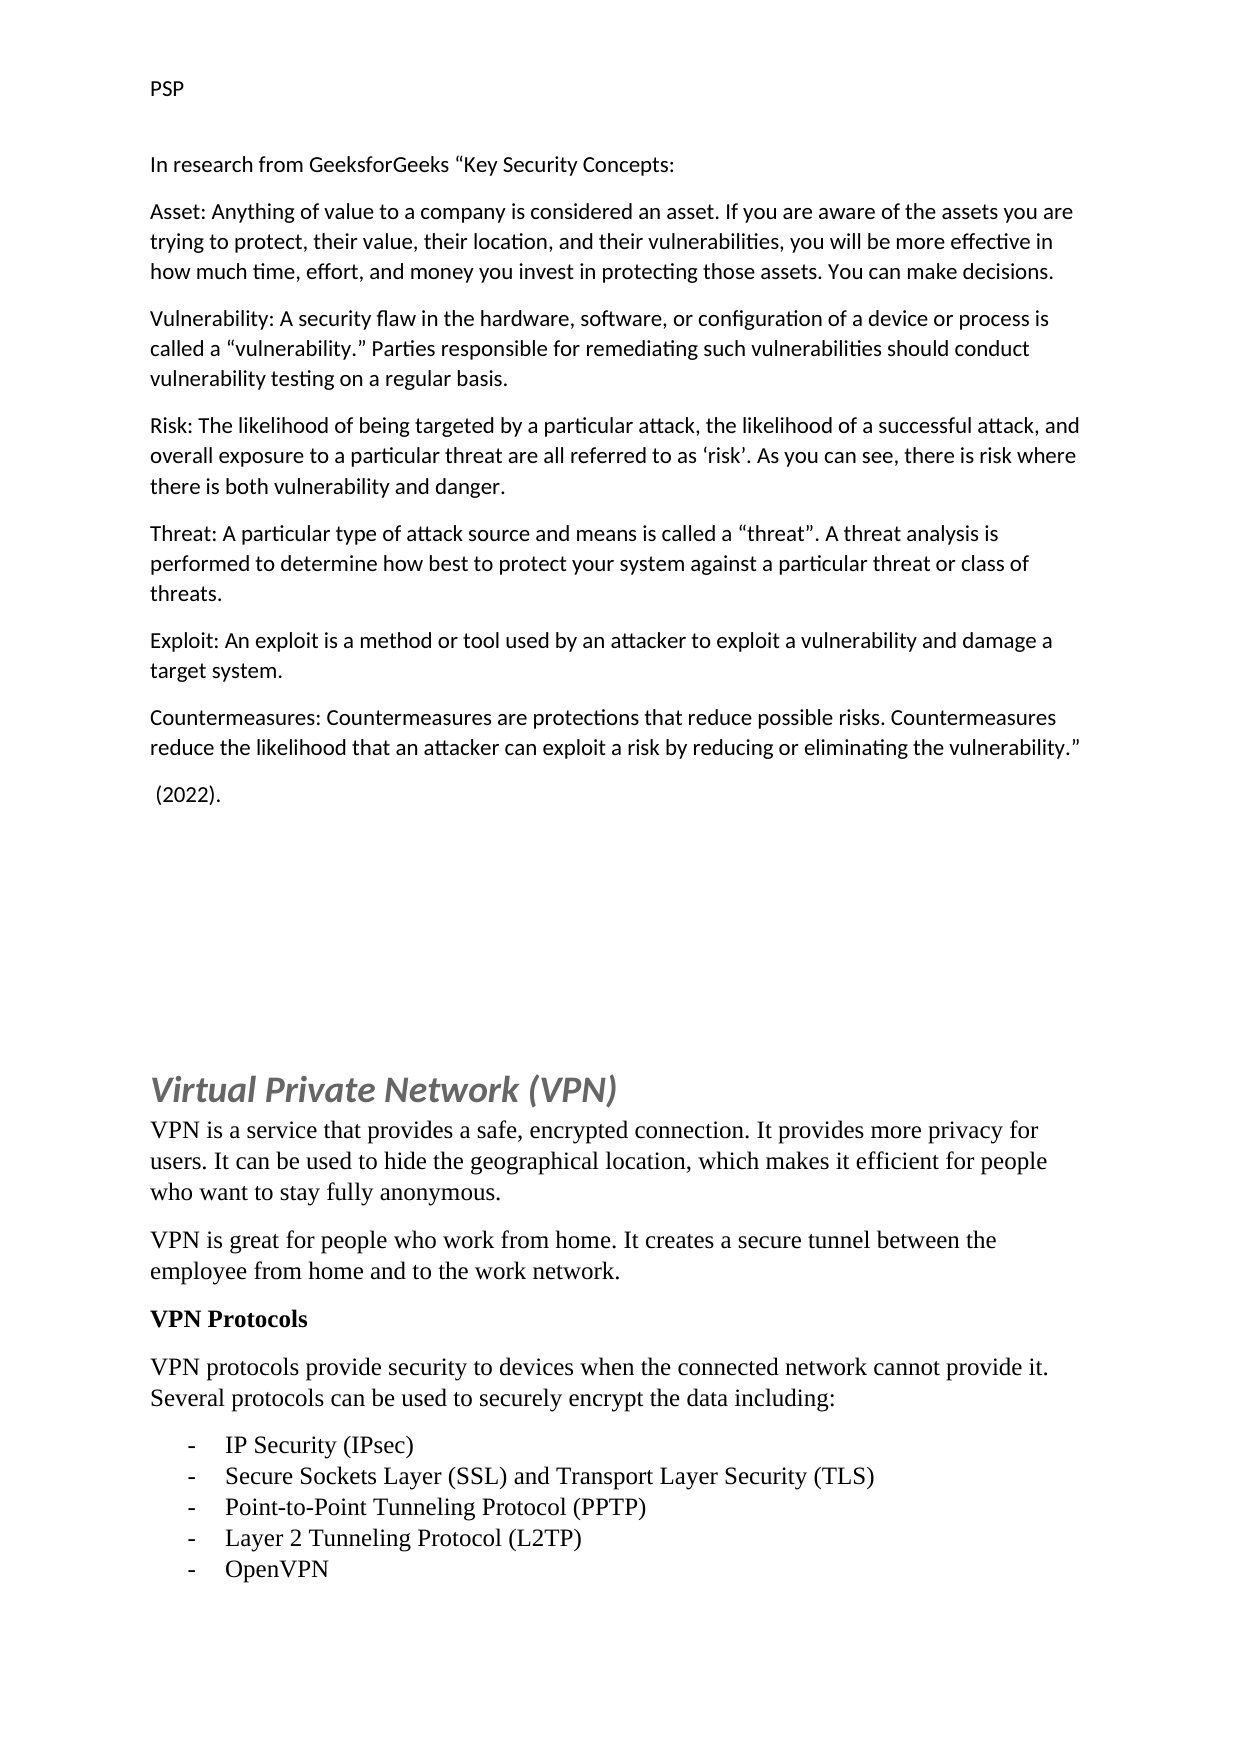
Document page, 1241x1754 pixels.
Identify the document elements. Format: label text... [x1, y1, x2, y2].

text In research from GeeksforGeeks “Key Security Concepts: [150, 150, 1090, 178]
subtitle Virtual Private Network (VPN) [150, 1066, 1090, 1112]
text Risk: The likelihood of being targeted by a particular attack, the likelihood of a successful attack, and overall exposure to a particular threat are all referred to as ‘risk’. As you can see, there is risk where there is both vulnerability and danger. [150, 411, 1090, 500]
text VPN Protocols [150, 1304, 1090, 1333]
text VPN is a service that provides a safe, encrypted connection. It provides more privacy for users. It can be used to hide the geographical location, which makes it efficient for people who want to stay fully anonymous. [150, 1115, 1090, 1206]
text VPN is great for people who work from home. It creates a secure tunnel between the employee from home and to the work network. [150, 1225, 1090, 1285]
list OpenVPN [187, 1554, 1090, 1583]
text Vulnerability: A security flaw in the hardware, software, or configuration of a device or process is called a “vulnerability.” Parties responsible for remediating such vulnerabilities should conduct vulnerability testing on a regular basis. [150, 304, 1090, 393]
text Asset: Anything of value to a company is considered an asset. If you are aware of the assets you are trying to protect, their value, their location, and their vulnerabilities, you will be more effective in how much time, effort, and money you invest in protecting those assets. You can make decisions. [150, 197, 1090, 285]
list Layer 2 Tunneling Protocol (L2TP) [187, 1523, 1090, 1552]
text VPN protocols provide security to devices when the connected network cannot provide it. Several protocols can be used to securely encrypt the data including: [150, 1352, 1090, 1411]
text (2022). [150, 780, 1090, 808]
text Countermeasures: Countermeasures are protections that reduce possible risks. Countermeasures reduce the likelihood that an attacker can exploit a risk by reducing or eliminating the vulnerability.” [150, 703, 1090, 761]
text Exploit: An exploit is a method or tool used by an attacker to exploit a vulnerability and damage a target system. [150, 626, 1090, 684]
text Threat: A particular type of attack source and means is called a “threat”. A threat analysis is performed to determine how best to protect your system against a particular threat or class of threats. [150, 519, 1090, 607]
list Point-to-Point Tunneling Protocol (PPTP) [187, 1492, 1090, 1521]
list Secure Sockets Layer (SSL) and Transport Layer Security (TLS) [187, 1461, 1090, 1490]
list IP Security (IPsec) [187, 1430, 1090, 1459]
